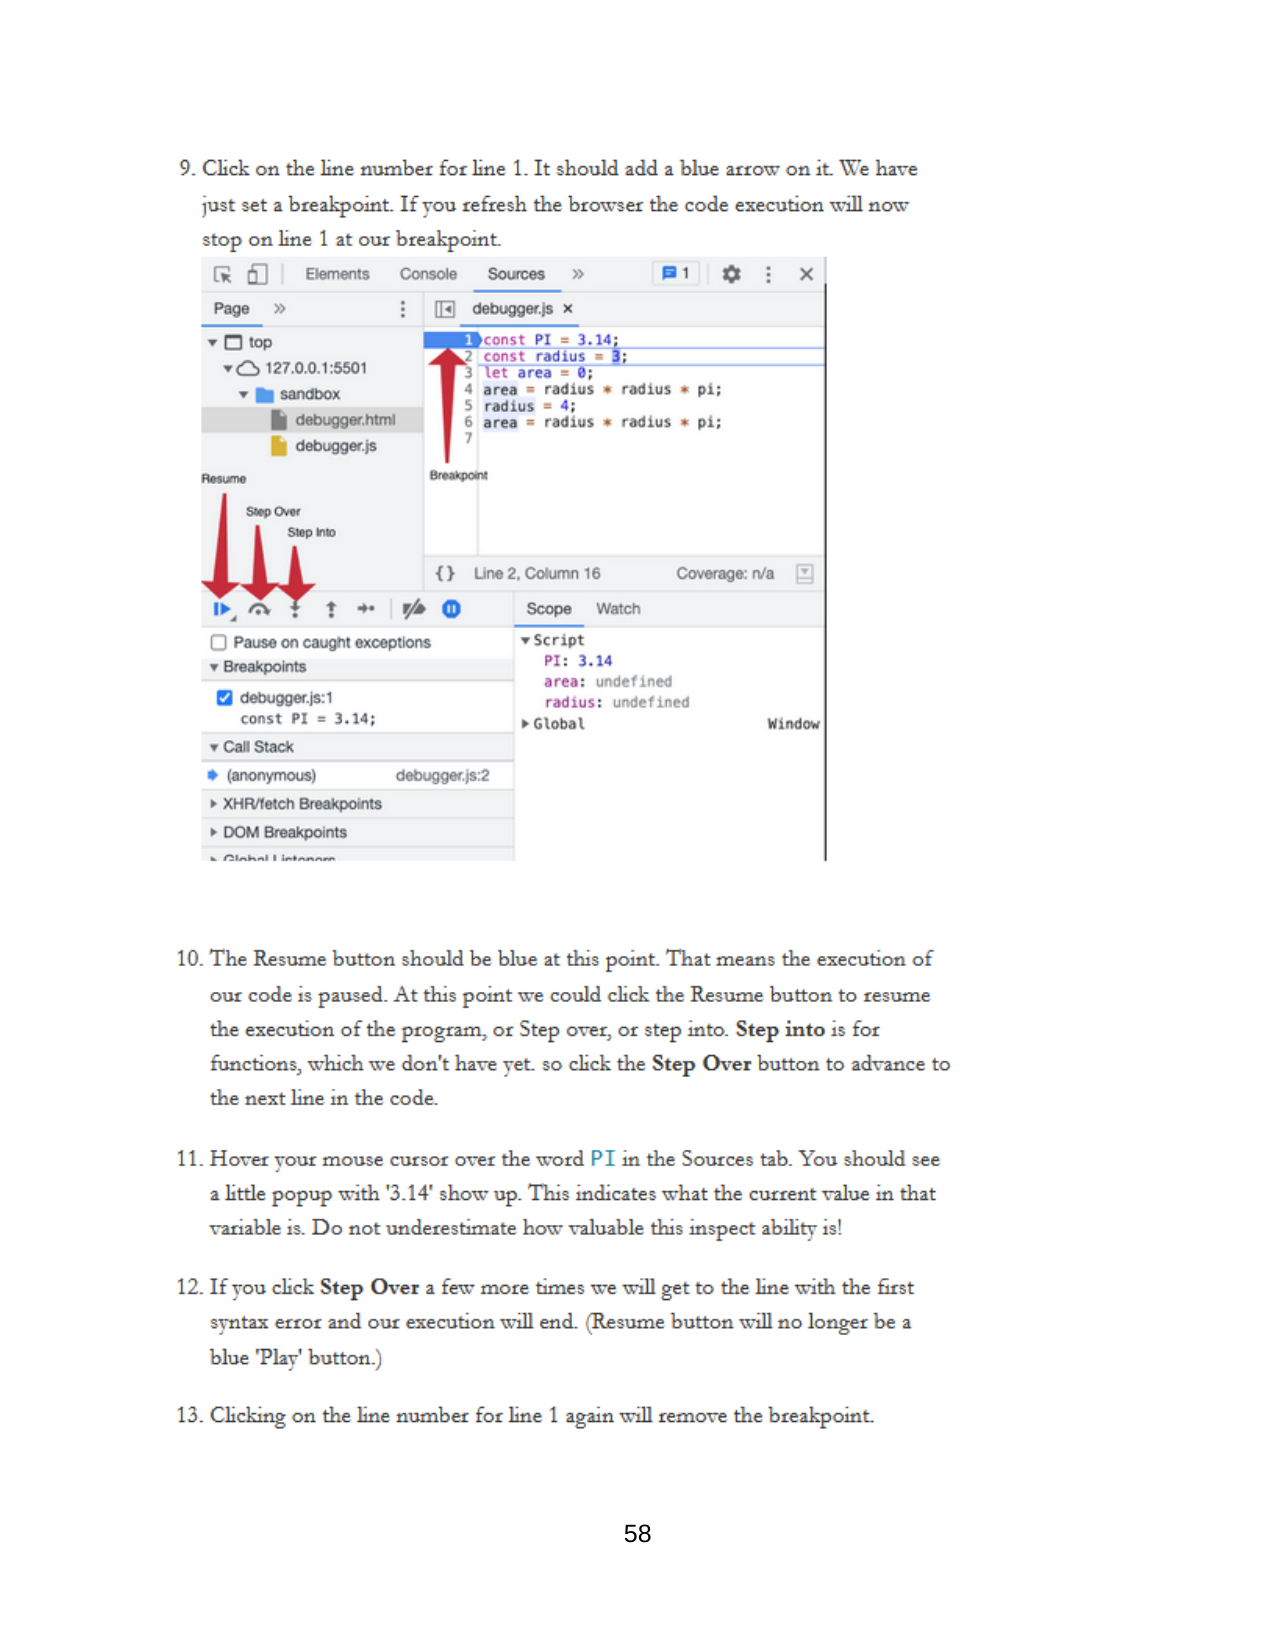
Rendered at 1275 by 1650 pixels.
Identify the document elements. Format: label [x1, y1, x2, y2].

picture [150, 930, 1022, 1446]
picture [150, 150, 1016, 891]
